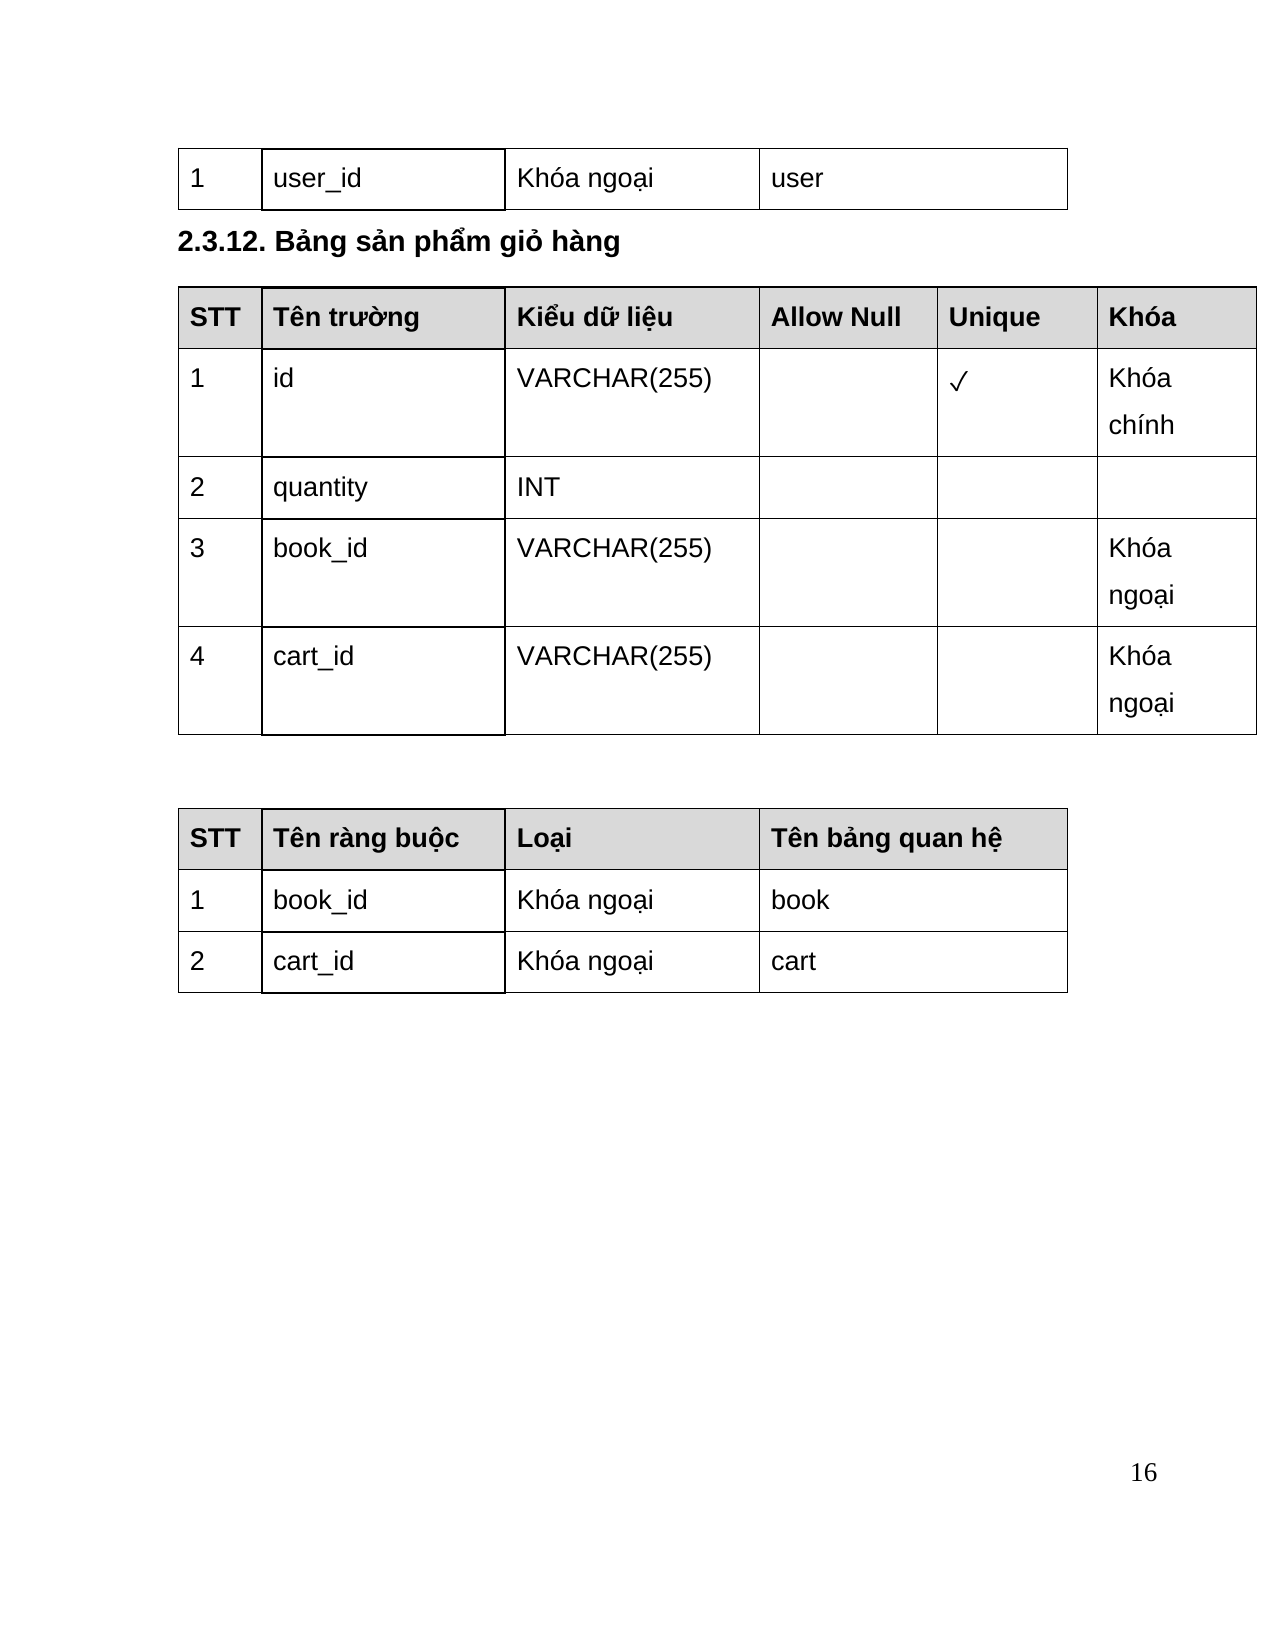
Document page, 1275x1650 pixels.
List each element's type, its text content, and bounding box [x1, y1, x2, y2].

table_cell VARCHAR(255) [506, 349, 759, 456]
table_cell Khóa ngoại [1098, 519, 1256, 626]
subtitle 2.3.12. Bảng sản phẩm giỏ hàng [177, 224, 1157, 257]
table_cell 1 [179, 149, 261, 209]
table_cell [760, 627, 937, 734]
table_header Tên bảng quan hệ [760, 809, 1067, 869]
table_cell [760, 457, 937, 517]
table_cell Khóa ngoại [506, 870, 759, 931]
table_cell [1098, 457, 1256, 517]
table_cell [760, 519, 937, 626]
table_cell INT [506, 457, 759, 517]
table_cell 2 [179, 457, 261, 517]
table_cell Khóa ngoại [506, 932, 759, 992]
table_cell [938, 627, 1097, 734]
table_cell Khóa ngoại [1098, 627, 1256, 734]
table_cell ✓ [938, 349, 1097, 456]
table_cell 1 [179, 870, 261, 931]
table_header Khóa [1098, 288, 1256, 348]
table_header Loại [506, 809, 759, 869]
table_cell user_id [263, 150, 504, 209]
table_cell quantity [263, 458, 504, 517]
table_cell 4 [179, 627, 261, 734]
table_cell 3 [179, 519, 261, 626]
table_header STT [179, 288, 261, 348]
table_cell [938, 519, 1097, 626]
table_header Tên trường [263, 289, 504, 348]
table_cell [938, 457, 1097, 517]
table_cell user [760, 149, 1067, 209]
table_cell book_id [263, 871, 504, 931]
table_cell cart_id [263, 933, 504, 992]
table_cell 2 [179, 932, 261, 992]
table_header Kiểu dữ liệu [506, 288, 759, 348]
table_cell book_id [263, 520, 504, 626]
table_cell cart_id [263, 628, 504, 734]
table_header Tên ràng buộc [263, 810, 504, 869]
table_header Allow Null [760, 288, 937, 348]
table_cell [760, 349, 937, 456]
table_cell id [263, 350, 504, 456]
table_cell Khóa chính [1098, 349, 1256, 456]
table_cell cart [760, 932, 1067, 992]
table_cell Khóa ngoại [506, 149, 759, 209]
table_header Unique [938, 288, 1097, 348]
table_cell VARCHAR(255) [506, 627, 759, 734]
table_cell VARCHAR(255) [506, 519, 759, 626]
table_cell book [760, 870, 1067, 931]
table_header STT [179, 809, 261, 869]
table_cell 1 [179, 349, 261, 456]
